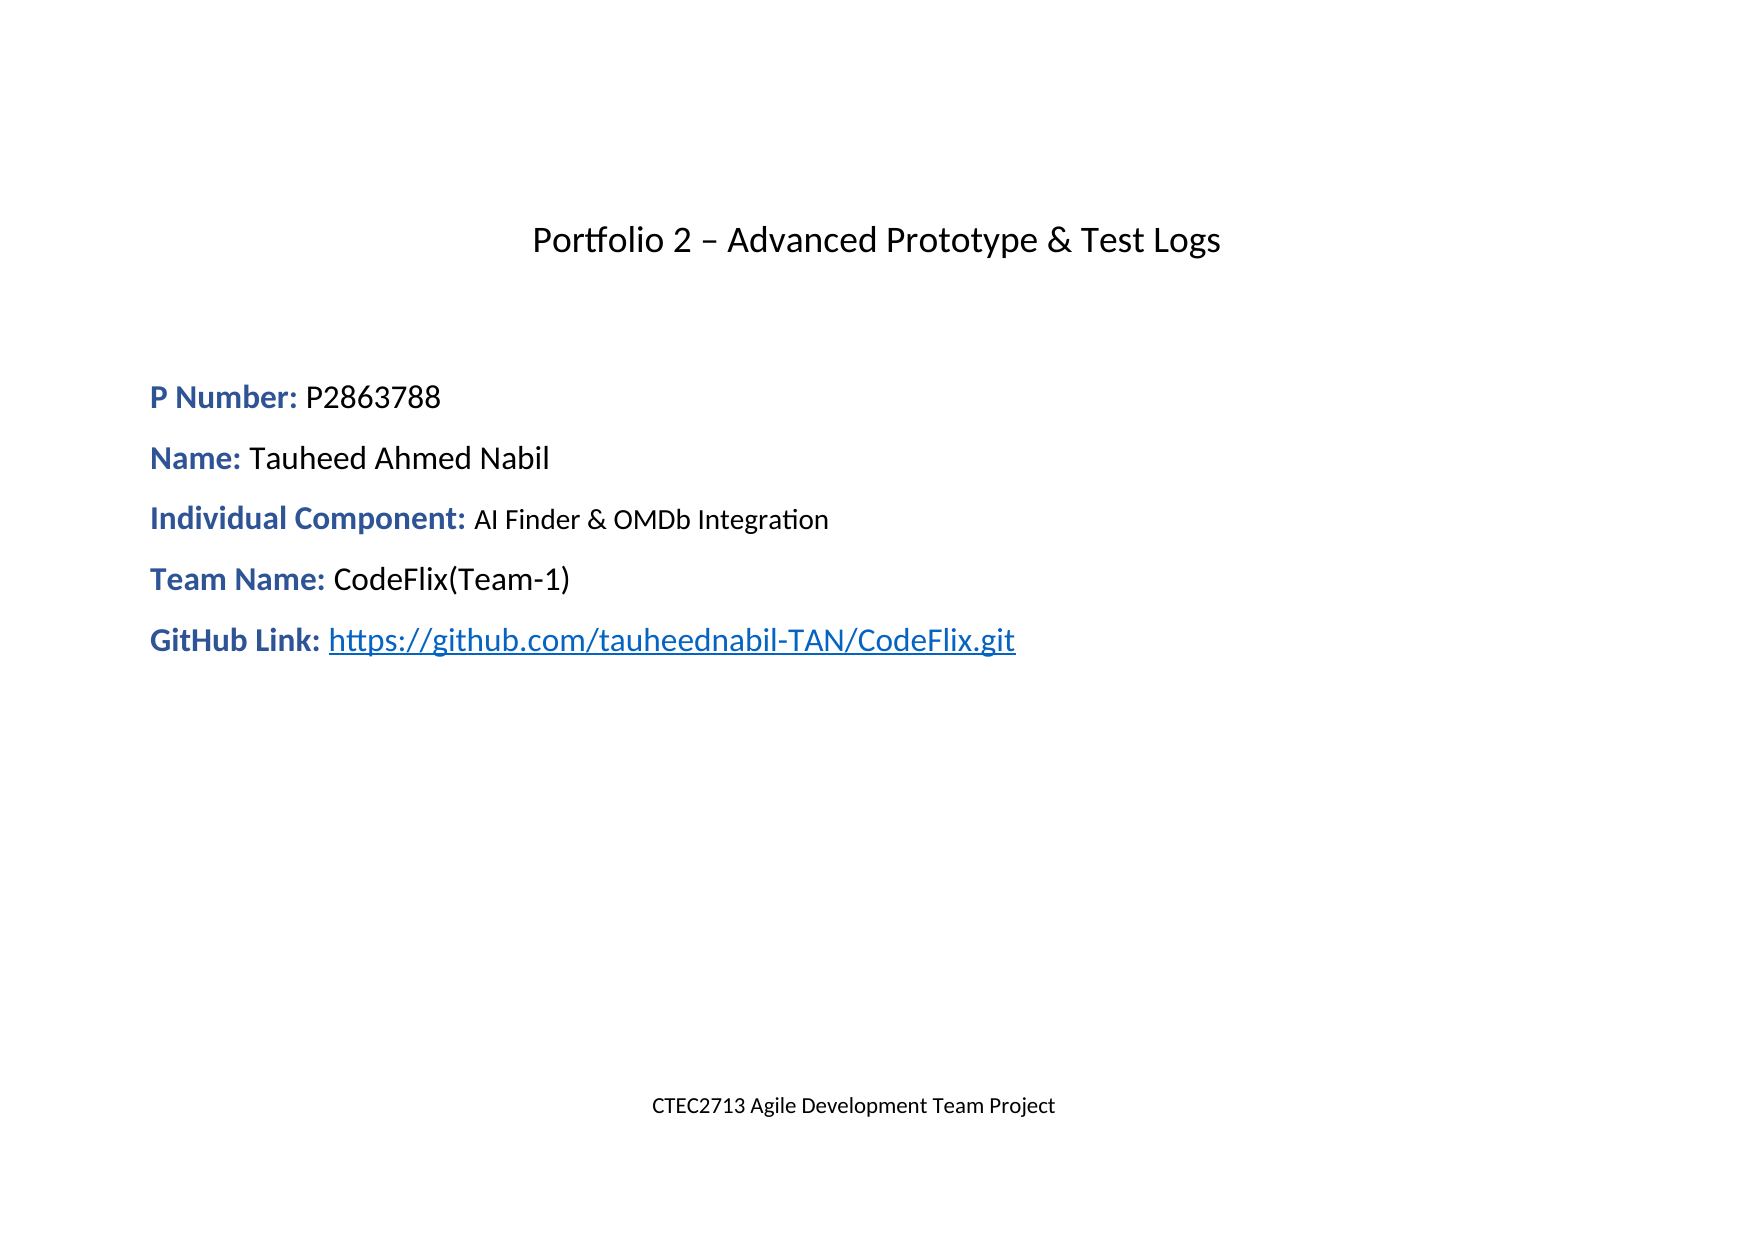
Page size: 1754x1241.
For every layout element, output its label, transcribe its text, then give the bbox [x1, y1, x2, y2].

text GitHub Link: https://github.com/tauheednabil-TAN/CodeFlix.git [150, 618, 1604, 659]
text Portfolio 2 – Advanced Prototype & Test Logs [150, 216, 1604, 262]
text Name: Tauheed Ahmed Nabil [150, 437, 1604, 477]
text Individual Component: AI Finder & OMDb Integration [150, 497, 1604, 538]
text P Number: P2863788 [150, 376, 1604, 417]
text Team Name: CodeFlix(Team-1) [150, 558, 1604, 599]
